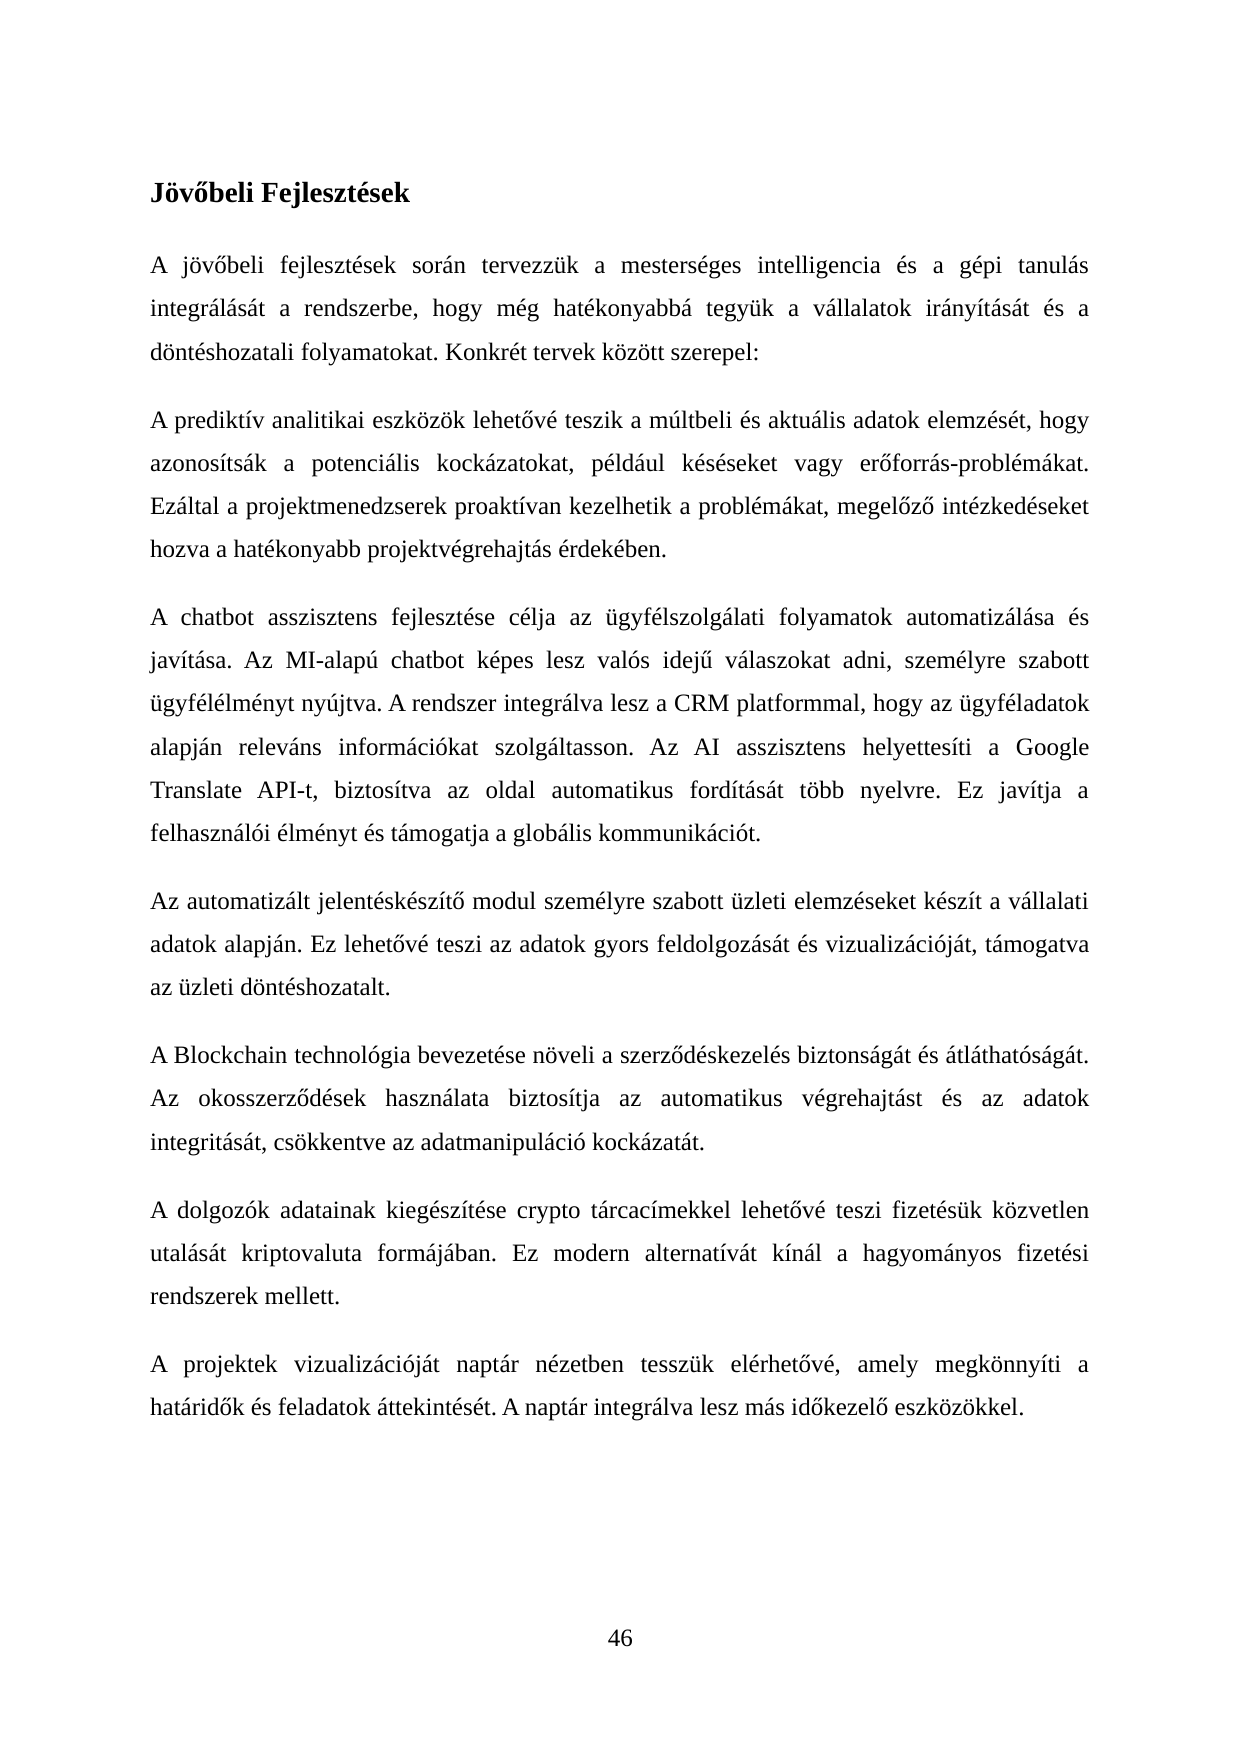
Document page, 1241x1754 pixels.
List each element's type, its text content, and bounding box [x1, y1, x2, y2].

text A dolgozók adatainak kiegészítése crypto tárcacímekkel lehetővé teszi fizetésük közvetlen utalását kriptovaluta formájában. Ez modern alternatívát kínál a hagyományos fizetési rendszerek mellett. [150, 1195, 1090, 1310]
text A jövőbeli fejlesztések során tervezzük a mesterséges intelligencia és a gépi tanulás integrálását a rendszerbe, hogy még hatékonyabbá tegyük a vállalatok irányítását és a döntéshozatali folyamatokat. Konkrét tervek között szerepel: [150, 250, 1090, 365]
text A projektek vizualizációját naptár nézetben tesszük elérhetővé, amely megkönnyíti a határidők és feladatok áttekintését. A naptár integrálva lesz más időkezelő eszközökkel. [150, 1349, 1090, 1421]
text A prediktív analitikai eszközök lehetővé teszik a múltbeli és aktuális adatok elemzését, hogy azonosítsák a potenciális kockázatokat, például késéseket vagy erőforrás-problémákat. Ezáltal a projektmenedzserek proaktívan kezelhetik a problémákat, megelőző intézkedéseket hozva a hatékonyabb projektvégrehajtás érdekében. [150, 405, 1090, 563]
text A Blockchain technológia bevezetése növeli a szerződéskezelés biztonságát és átláthatóságát. Az okosszerződések használata biztosítja az automatikus végrehajtást és az adatok integritását, csökkentve az adatmanipuláció kockázatát. [150, 1040, 1090, 1155]
text Az automatizált jelentéskészítő modul személyre szabott üzleti elemzéseket készít a vállalati adatok alapján. Ez lehetővé teszi az adatok gyors feldolgozását és vizualizációját, támogatva az üzleti döntéshozatalt. [150, 886, 1090, 1001]
text A chatbot asszisztens fejlesztése célja az ügyfélszolgálati folyamatok automatizálása és javítása. Az MI-alapú chatbot képes lesz valós idejű válaszokat adni, személyre szabott ügyfélélményt nyújtva. A rendszer integrálva lesz a CRM platformmal, hogy az ügyféladatok alapján releváns információkat szolgáltasson. Az AI asszisztens helyettesíti a Google Translate API-t, biztosítva az oldal automatikus fordítását több nyelvre. Ez javítja a felhasználói élményt és támogatja a globális kommunikációt. [150, 602, 1090, 847]
subtitle Jövőbeli Fejlesztések [150, 175, 1090, 208]
